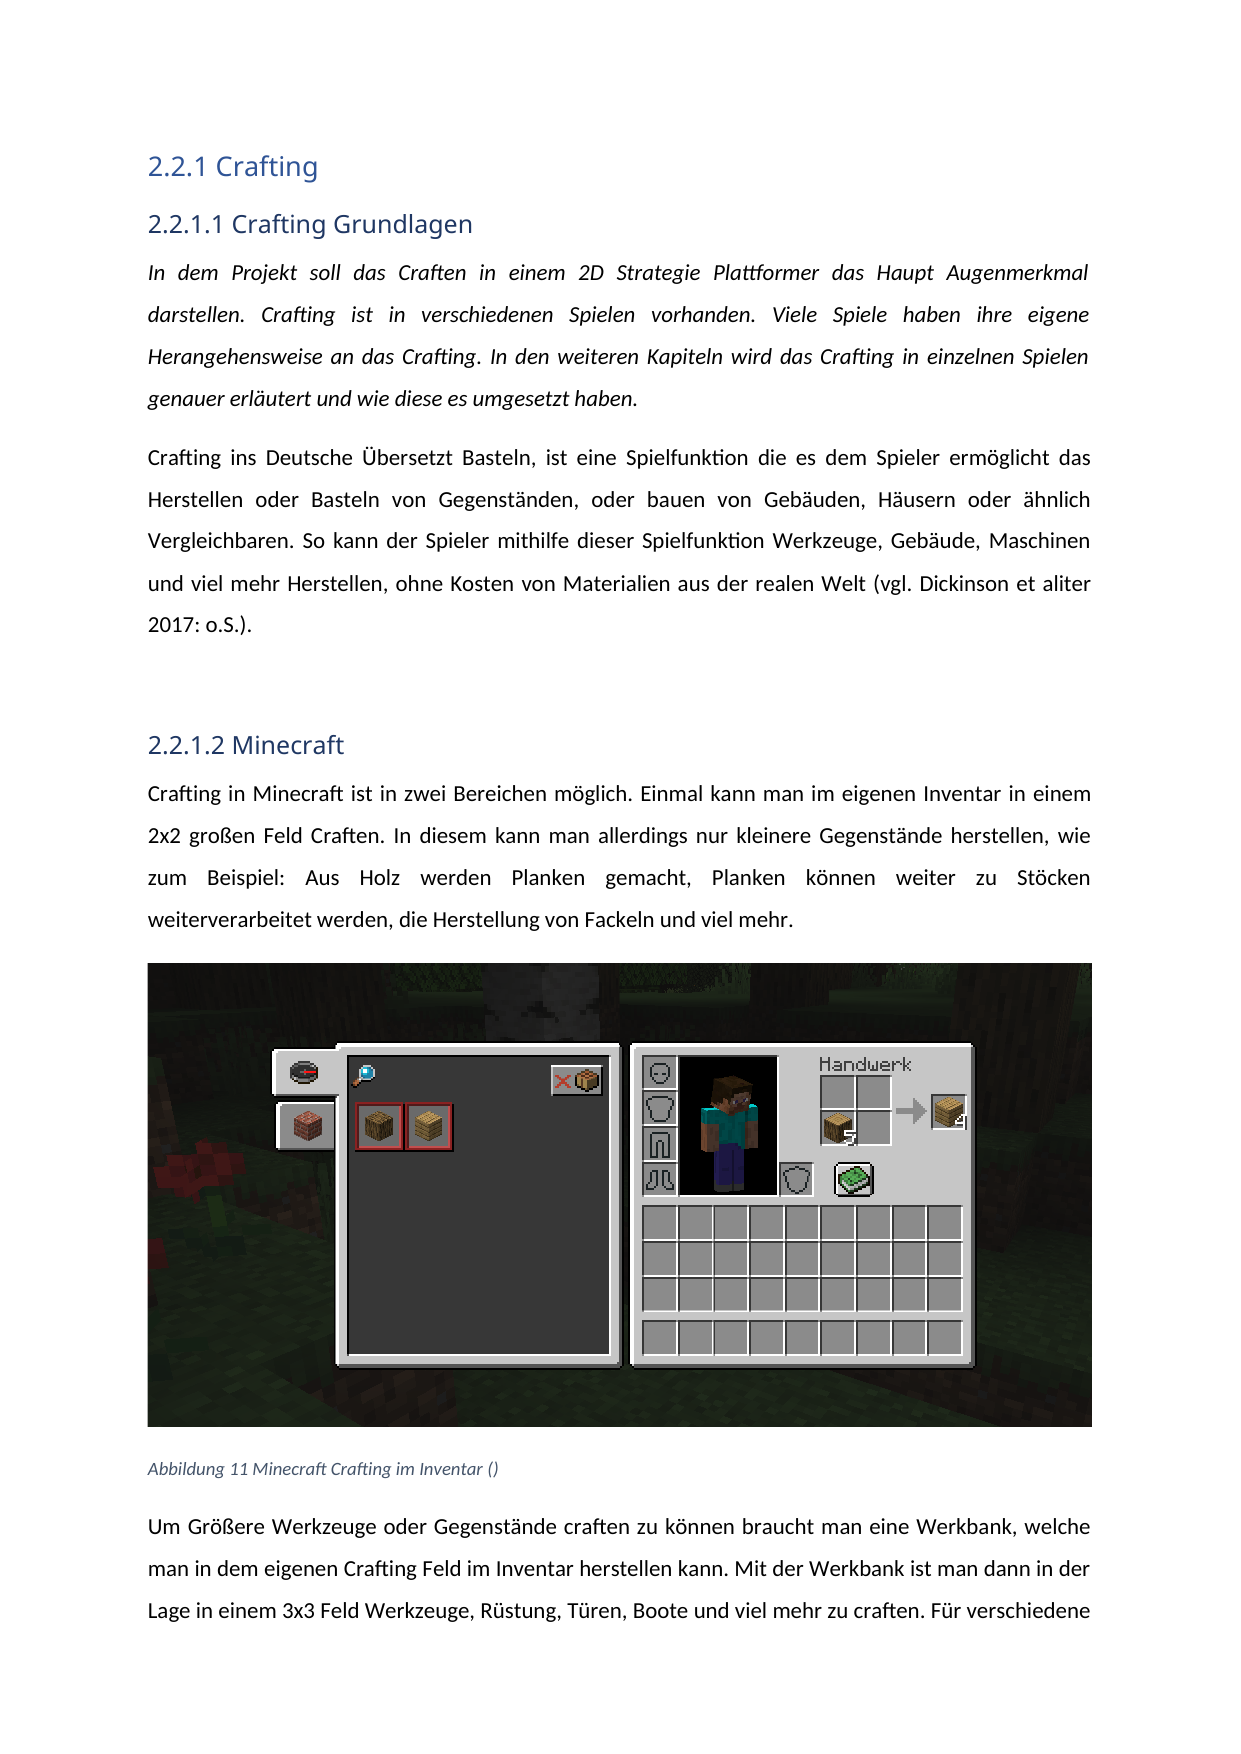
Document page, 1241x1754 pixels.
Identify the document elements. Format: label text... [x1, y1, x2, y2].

subtitle 2.2.1.2 Minecraft [148, 728, 1093, 762]
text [148, 1512, 1093, 1624]
text Crafting ins Deutsche Übersetzt Basteln, ist eine Spielfunktion die es dem Spieler ermöglicht das Herstellen oder Basteln von Gegenständen, oder bauen von Gebäuden, Häusern oder ähnlich Vergleichbaren. So kann der Spieler mithilfe dieser Spielfunktion Werkzeuge, Gebäude, Maschinen und viel mehr Herstellen, ohne Kosten von Materialien aus der realen Welt (vgl. Dickinson et aliter 2017: o.S.). [148, 443, 1093, 639]
text In dem Projekt soll das Craften in einem 2D Strategie Plattformer das Haupt Augenmerkmal darstellen. Crafting ist in verschiedenen Spielen vorhanden. Viele Spiele haben ihre eigene Herangehensweise an das Crafting. In den weiteren Kapiteln wird das Crafting in einzelnen Spielen genauer erläutert und wie diese es umgesetzt haben. [148, 258, 1093, 412]
picture [147, 963, 1092, 1427]
subtitle 2.2.1 Crafting [148, 148, 1093, 184]
subtitle 2.2.1.1 Crafting Grundlagen [148, 207, 1093, 241]
text Crafting in Minecraft ist in zwei Bereichen möglich. Einmal kann man im eigenen Inventar in einem 2x2 großen Feld Craften. In diesem kann man allerdings nur kleinere Gegenstände herstellen, wie zum Beispiel: Aus Holz werden Planken gemacht, Planken können weiter zu Stöcken weiterverarbeitet werden, die Herstellung von Fackeln und viel mehr. [148, 779, 1093, 933]
